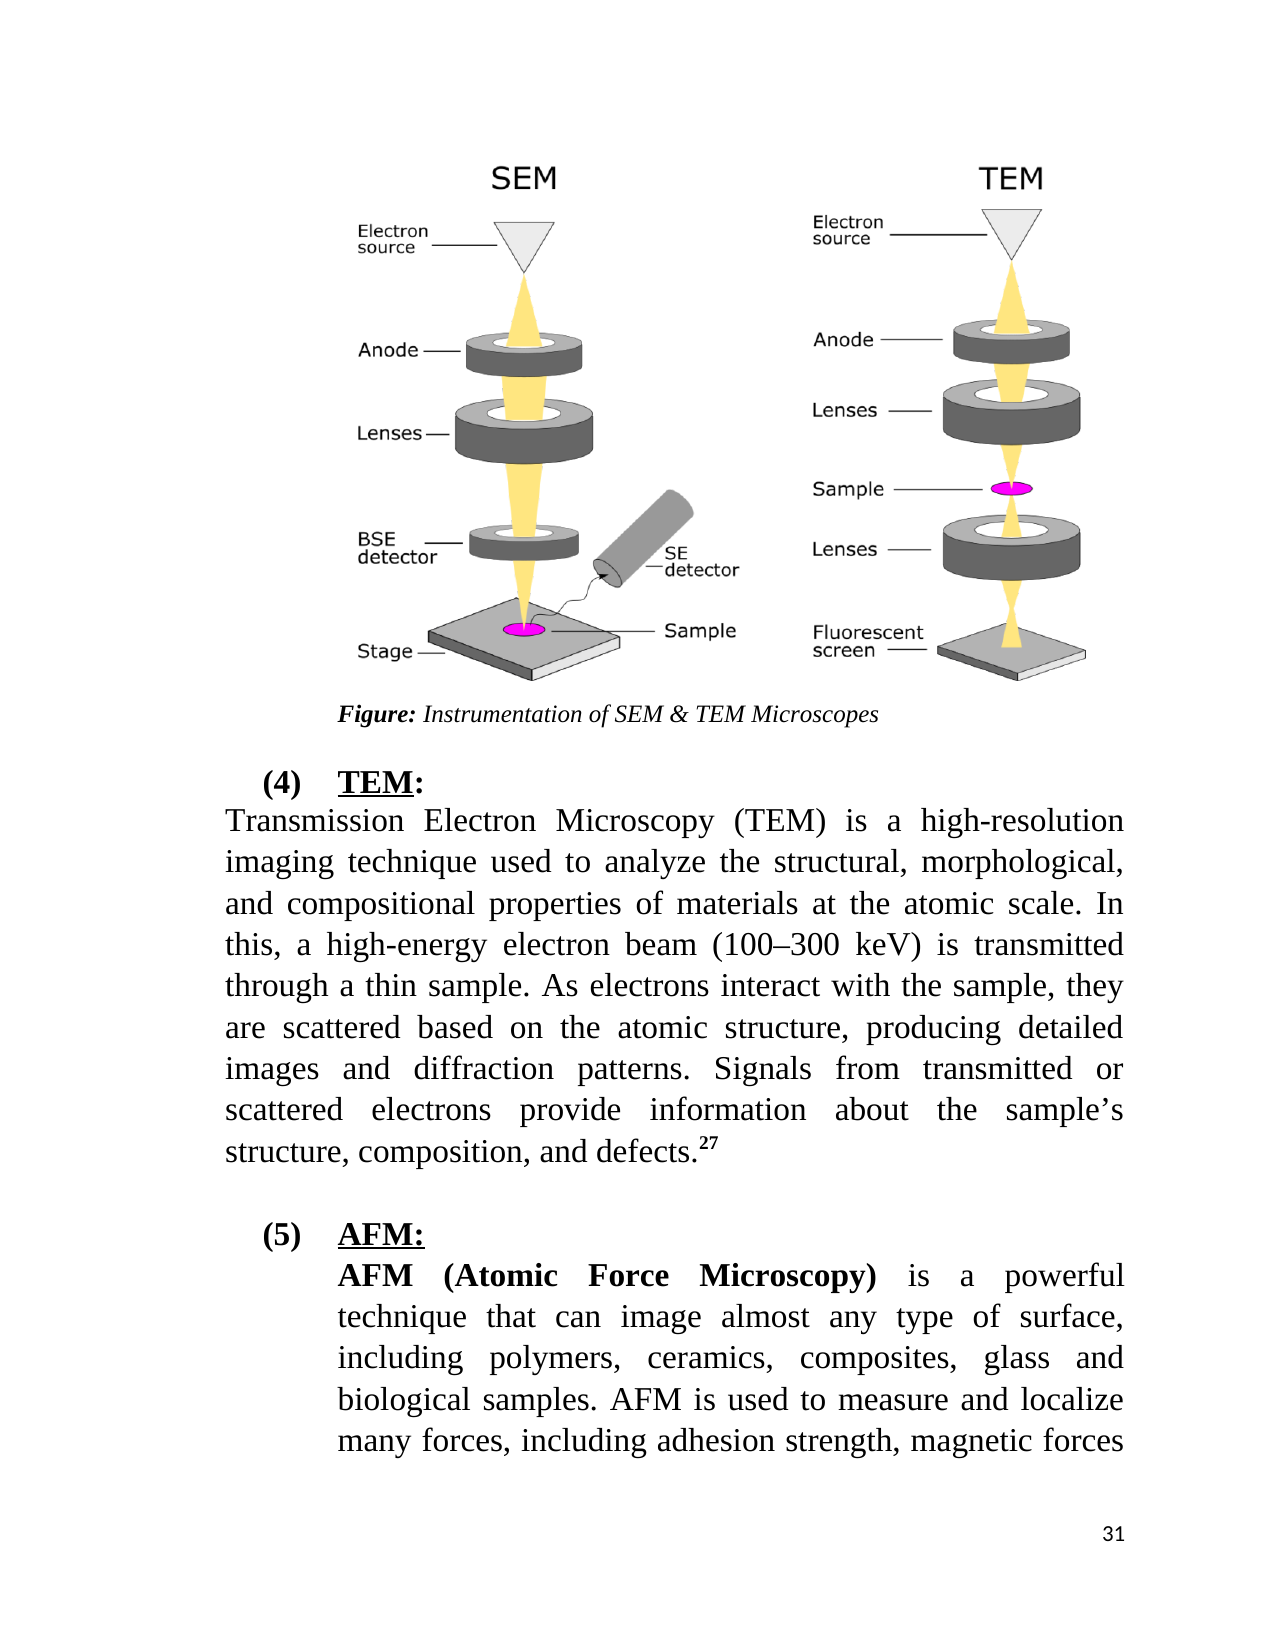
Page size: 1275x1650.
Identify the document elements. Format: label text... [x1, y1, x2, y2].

list Transmission Electron Microscopy (TEM) is a high-resolution imaging technique used to analyze the structural, morphological, and compositional properties of materials at the atomic scale. In this, a high-energy electron beam (100–300 keV) is transmitted through a thin sample. As electrons interact with the sample, they are scattered based on the atomic structure, producing detailed images and diffraction patterns. Signals from transmitted or scattered electrons provide information about the sample’s structure, composition, and defects.27 [225, 800, 1125, 1169]
picture [337, 150, 1105, 700]
list AFM: [262, 1214, 1125, 1252]
list TEM: [262, 762, 1125, 800]
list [337, 1255, 1125, 1459]
list Figure: Instrumentation of SEM & TEM Microscopes [337, 699, 1125, 728]
